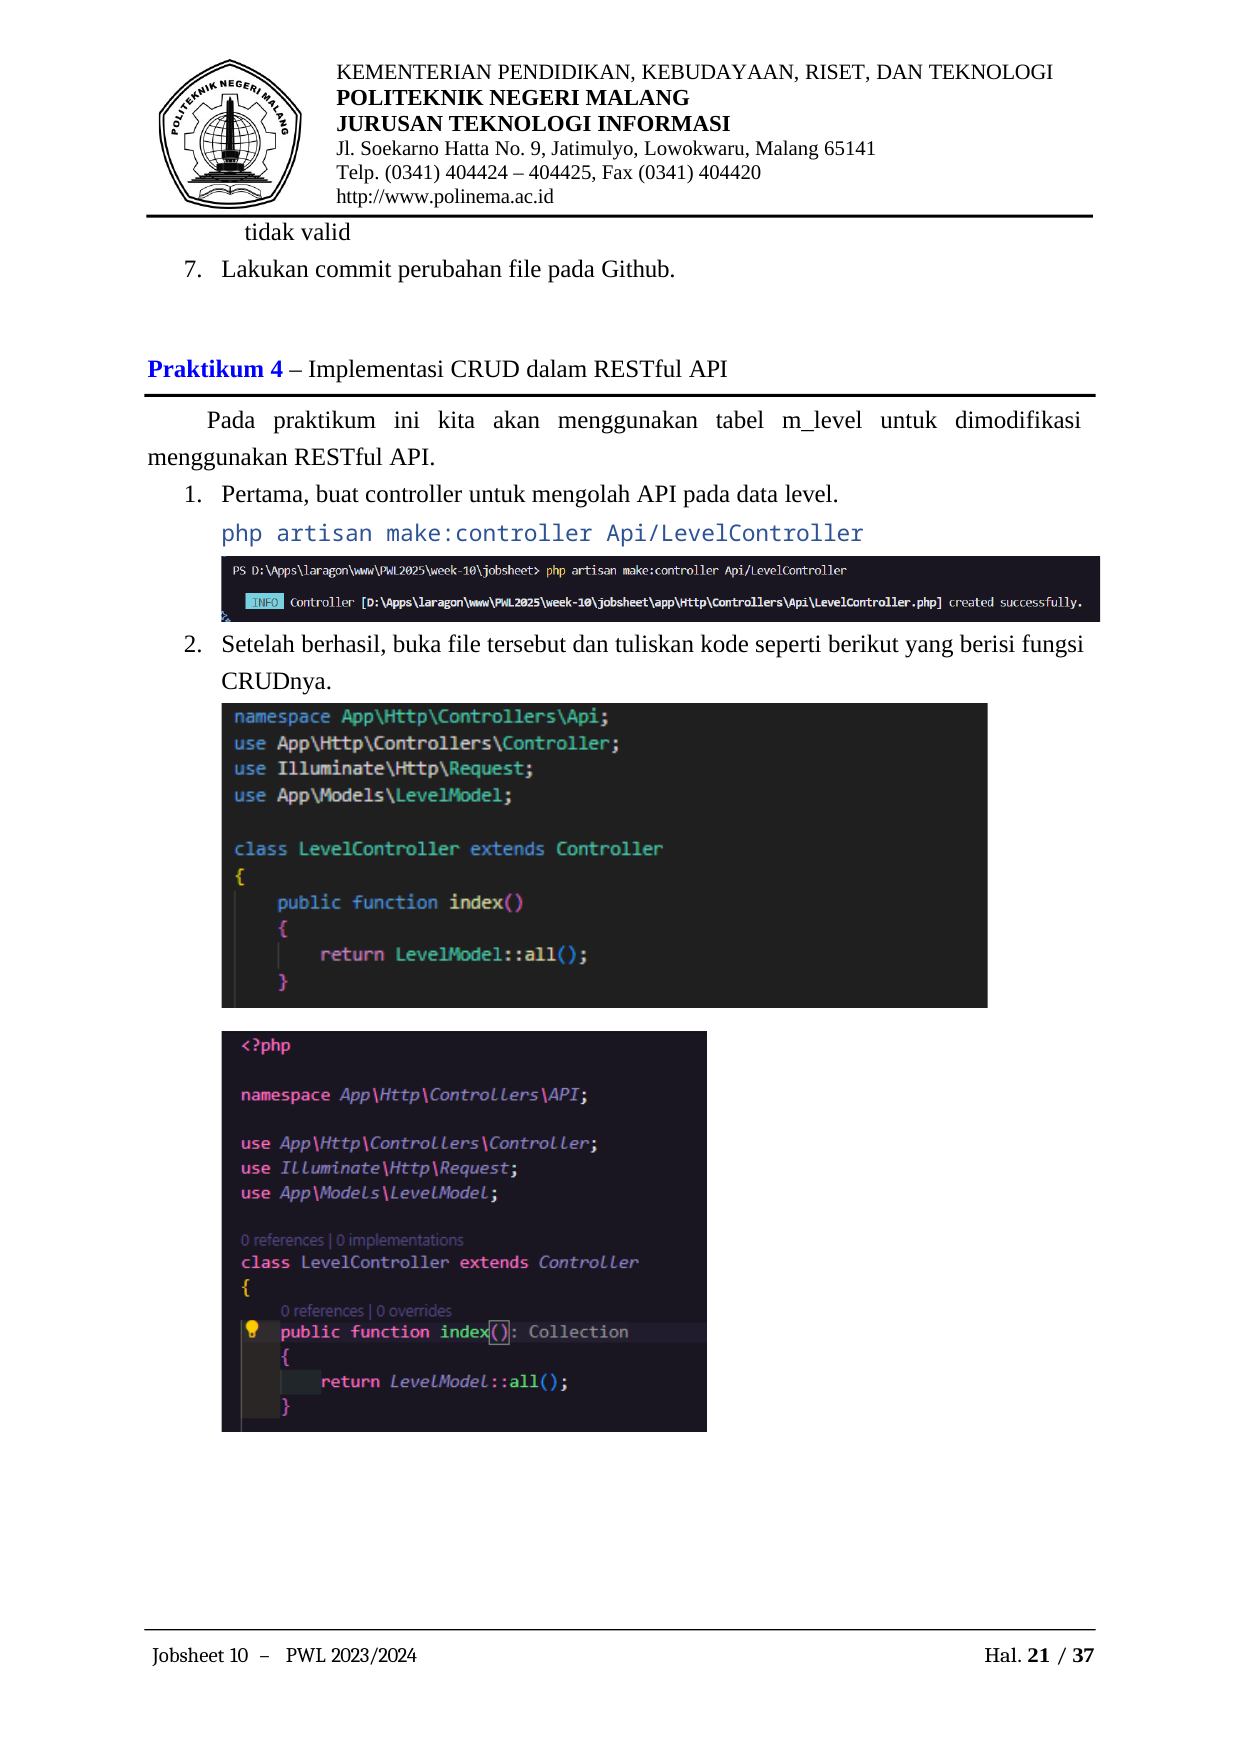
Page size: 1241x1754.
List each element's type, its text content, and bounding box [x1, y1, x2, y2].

text php artisan make:controller Api/LevelController [221, 516, 1196, 548]
list Pertama, buat controller untuk mengolah API pada data level. [184, 479, 1196, 508]
list Lakukan commit perubahan file pada Github. [184, 254, 1196, 283]
picture [221, 703, 988, 1008]
text Pada praktikum ini kita akan menggunakan tabel m_level untuk dimodifikasi menggunakan RESTful API. [147, 391, 1196, 470]
text Praktikum 4 – Implementasi CRUD dalam RESTful API [147, 354, 1196, 383]
picture [221, 1031, 707, 1432]
picture [158, 59, 302, 209]
list Setelah berhasil, buka file tersebut dan tuliskan kode seperti berikut yang berisi fungsi CRUDnya. [184, 629, 1091, 695]
picture [221, 556, 1100, 622]
